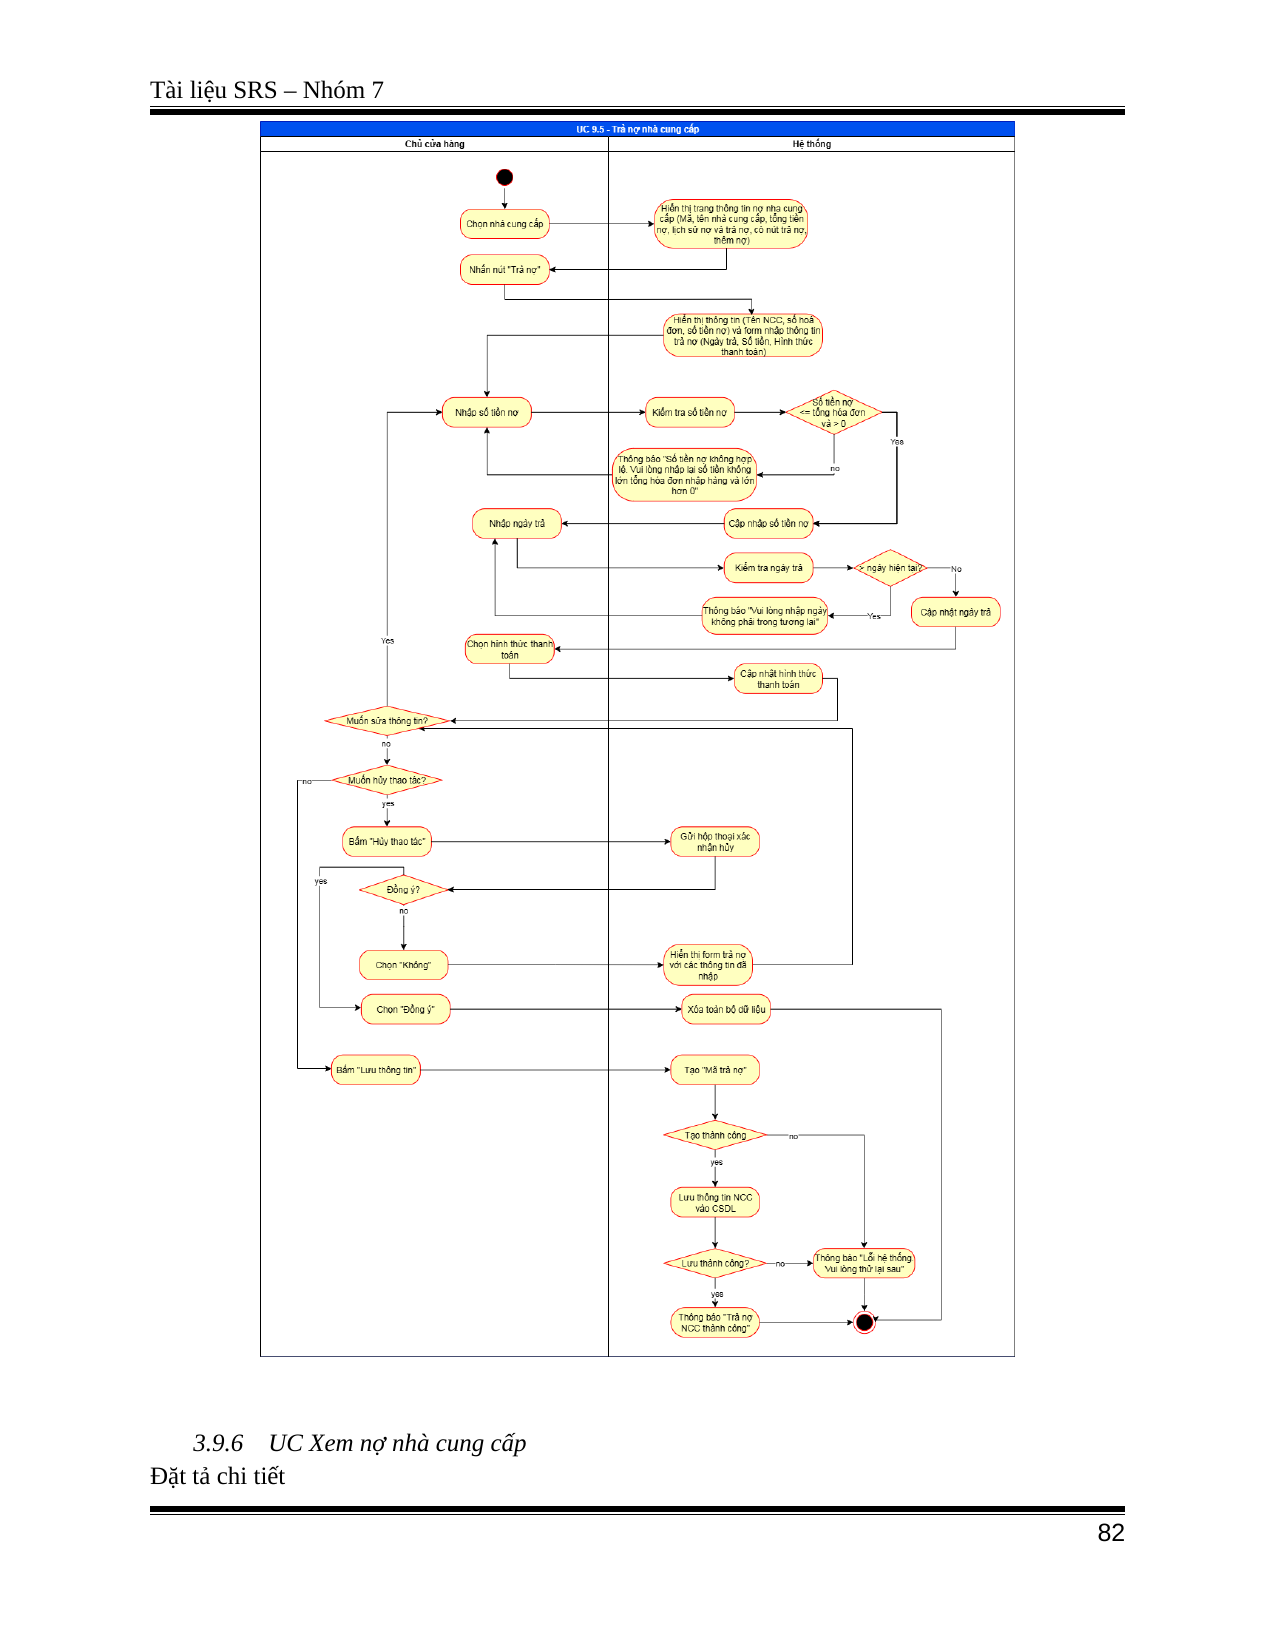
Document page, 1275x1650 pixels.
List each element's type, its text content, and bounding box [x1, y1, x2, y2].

subtitle UC Xem nợ nhà cung cấp [193, 1428, 1125, 1456]
text Đặt tả chi tiết [150, 1461, 1125, 1489]
picture [260, 121, 1015, 1357]
